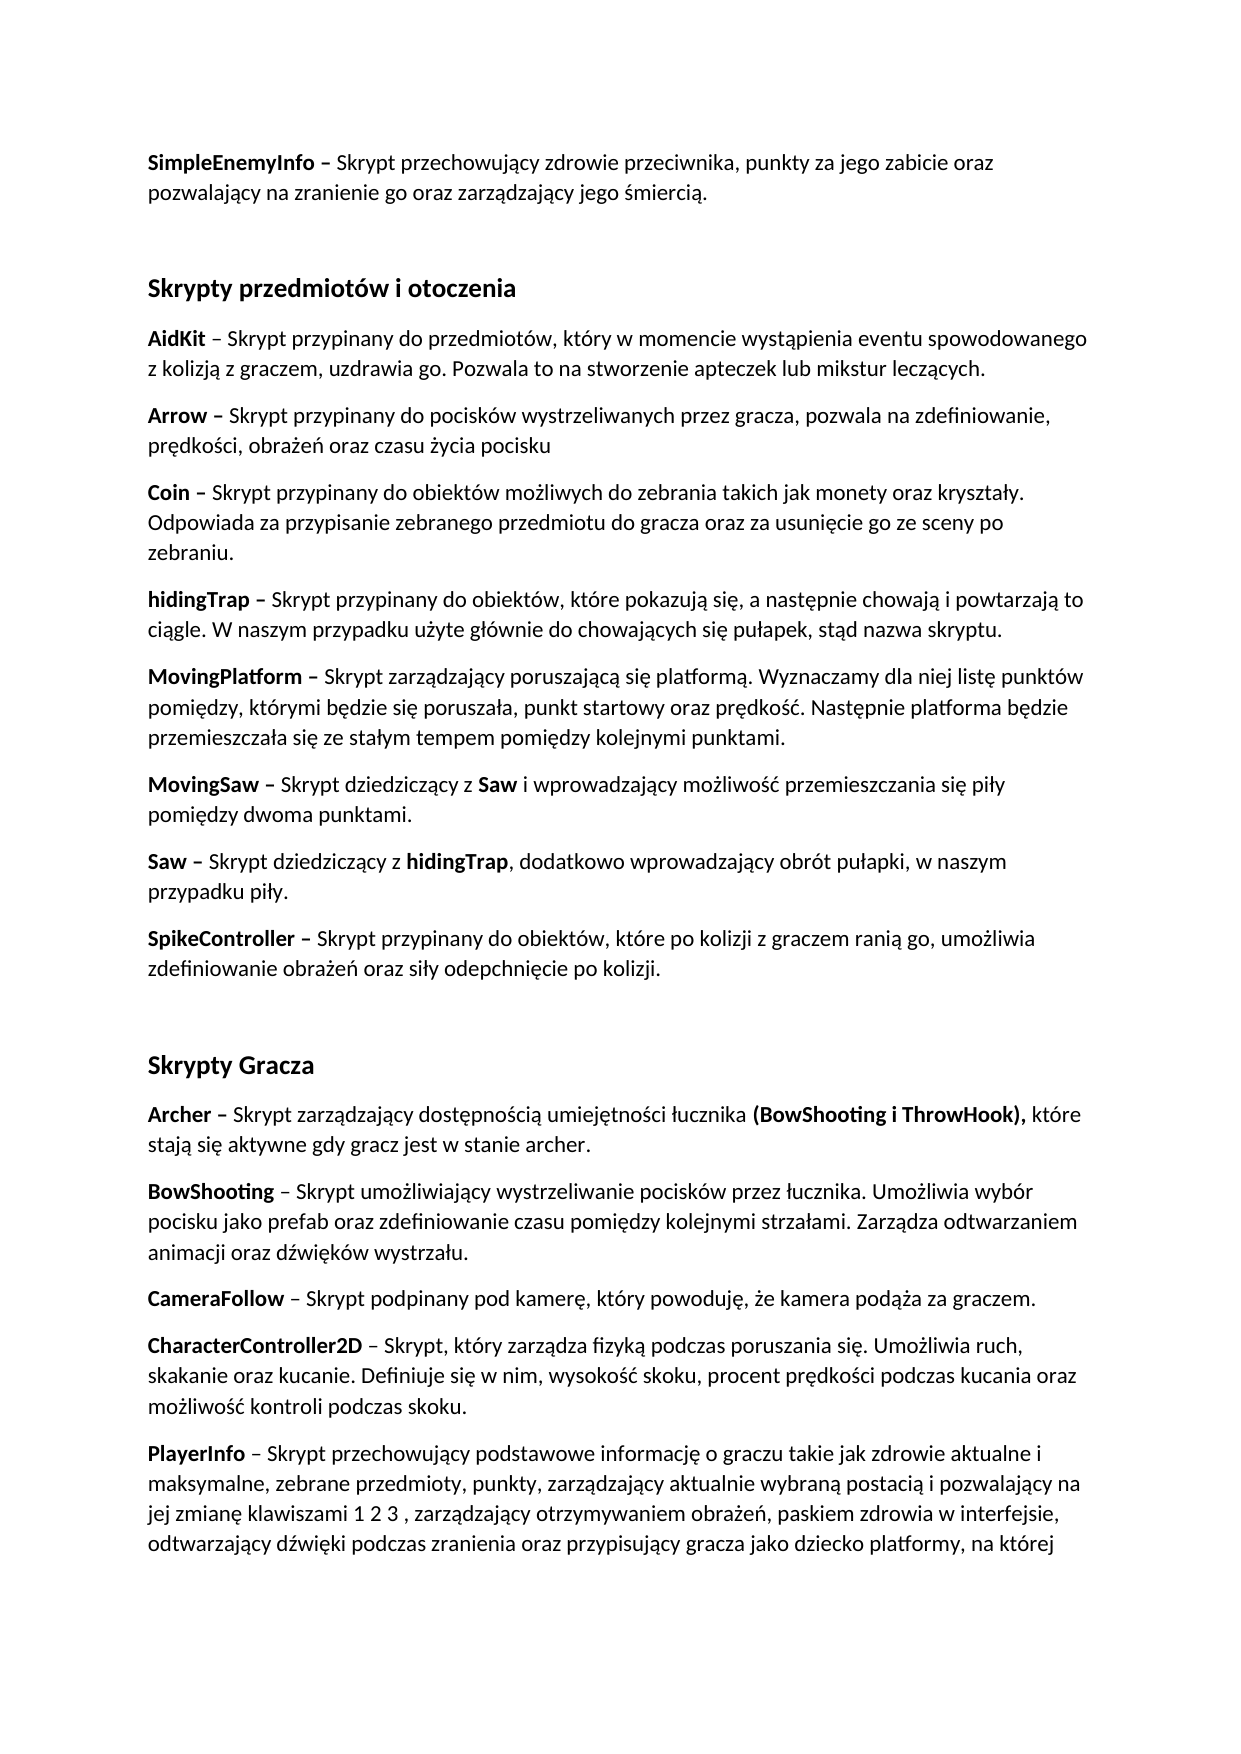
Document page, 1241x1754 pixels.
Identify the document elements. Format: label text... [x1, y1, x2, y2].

text CharacterController2D – Skrypt, który zarządza fizyką podczas poruszania się. Umożliwia ruch, skakanie oraz kucanie. Definiuje się w nim, wysokość skoku, procent prędkości podczas kucania oraz możliwość kontroli podczas skoku. [148, 1331, 1093, 1420]
text Arrow – Skrypt przypinany do pocisków wystrzeliwanych przez gracza, pozwala na zdefiniowanie, prędkości, obrażeń oraz czasu życia pocisku [148, 401, 1093, 459]
text SimpleEnemyInfo – Skrypt przechowujący zdrowie przeciwnika, punkty za jego zabicie oraz pozwalający na zranienie go oraz zarządzający jego śmiercią. [148, 148, 1093, 206]
text MovingSaw – Skrypt dziedziczący z Saw i wprowadzający możliwość przemieszczania się piły pomiędzy dwoma punktami. [148, 770, 1093, 828]
text SpikeController – Skrypt przypinany do obiektów, które po kolizji z graczem ranią go, umożliwia zdefiniowanie obrażeń oraz siły odepchnięcie po kolizji. [148, 924, 1093, 982]
text MovingPlatform – Skrypt zarządzający poruszającą się platformą. Wyznaczamy dla niej listę punktów pomiędzy, którymi będzie się poruszała, punkt startowy oraz prędkość. Następnie platforma będzie przemieszczała się ze stałym tempem pomiędzy kolejnymi punktami. [148, 662, 1093, 751]
text Archer – Skrypt zarządzający dostępnością umiejętności łucznika (BowShooting i ThrowHook), które stają się aktywne gdy gracz jest w stanie archer. [148, 1100, 1093, 1158]
text Skrypty Gracza [148, 1048, 1093, 1081]
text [148, 1439, 1093, 1557]
text CameraFollow – Skrypt podpinany pod kamerę, który powoduję, że kamera podąża za graczem. [148, 1284, 1093, 1312]
text hidingTrap – Skrypt przypinany do obiektów, które pokazują się, a następnie chowają i powtarzają to ciągle. W naszym przypadku użyte głównie do chowających się pułapek, stąd nazwa skryptu. [148, 585, 1093, 643]
text Skrypty przedmiotów i otoczenia [148, 272, 1093, 304]
text Coin – Skrypt przypinany do obiektów możliwych do zebrania takich jak monety oraz kryształy. Odpowiada za przypisanie zebranego przedmiotu do gracza oraz za usunięcie go ze sceny po zebraniu. [148, 478, 1093, 566]
text Saw – Skrypt dziedziczący z hidingTrap, dodatkowo wprowadzający obrót pułapki, w naszym przypadku piły. [148, 847, 1093, 905]
text BowShooting – Skrypt umożliwiający wystrzeliwanie pocisków przez łucznika. Umożliwia wybór pocisku jako prefab oraz zdefiniowanie czasu pomiędzy kolejnymi strzałami. Zarządza odtwarzaniem animacji oraz dźwięków wystrzału. [148, 1177, 1093, 1266]
text AidKit – Skrypt przypinany do przedmiotów, który w momencie wystąpienia eventu spowodowanego z kolizją z graczem, uzdrawia go. Pozwala to na stworzenie apteczek lub mikstur leczących. [148, 324, 1093, 382]
